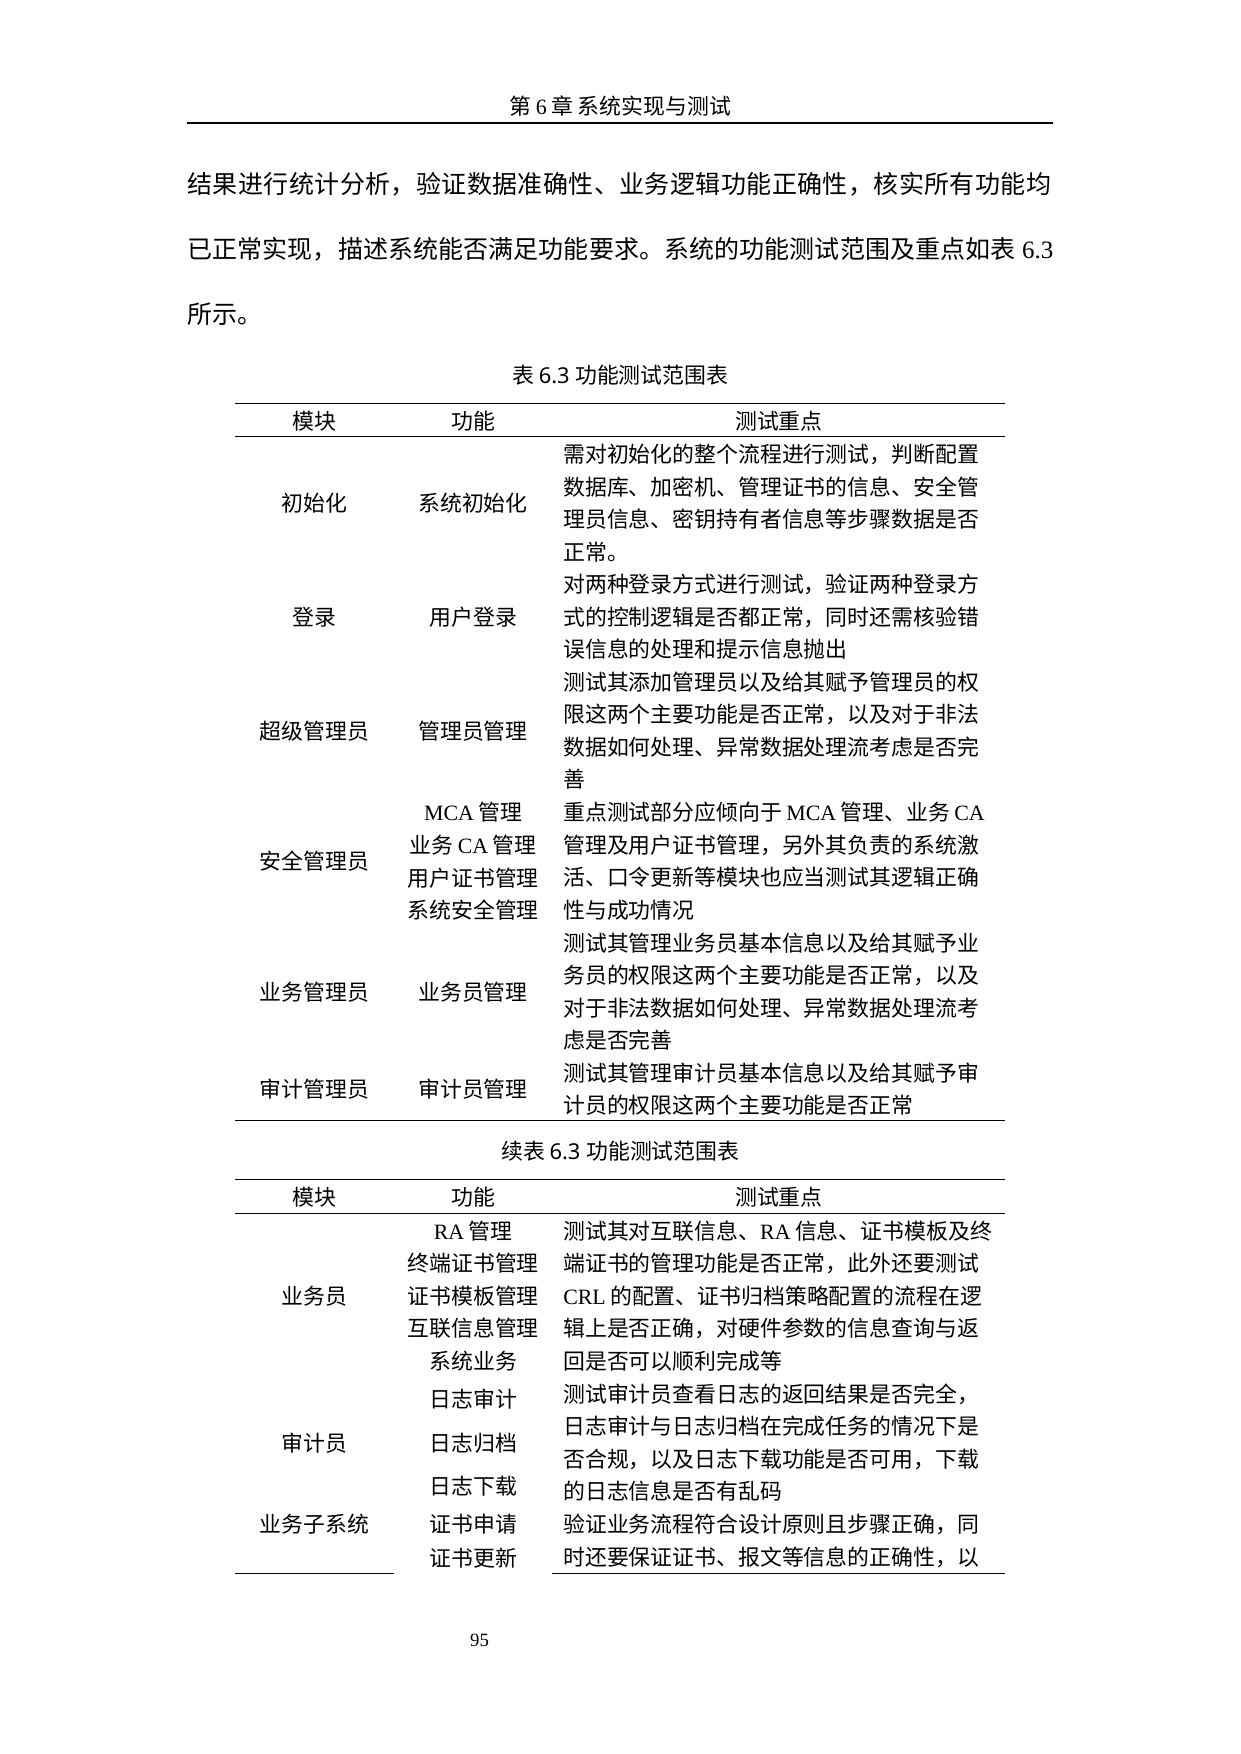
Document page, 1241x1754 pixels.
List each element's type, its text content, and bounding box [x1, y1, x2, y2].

table_cell 用户登录 [394, 567, 552, 664]
table_cell 日志下载 [394, 1463, 552, 1507]
text 续表6.3 功能测试范围表 [187, 1134, 1053, 1166]
table_cell 证书申请 [394, 1507, 552, 1539]
table_cell 登录 [235, 567, 394, 664]
table_cell 需对初始化的整个流程进行测试，判断配置数据库、加密机、管理证书的信息、安全管理员信息、密钥持有者信息等步骤数据是否正常。 [552, 437, 1005, 567]
table_cell 测试其管理审计员基本信息以及给其赋予审计员的权限这两个主要功能是否正常 [552, 1055, 1005, 1120]
table_cell 系统初始化 [394, 437, 552, 567]
table_cell 初始化 [235, 437, 394, 567]
table_cell 超级管理员 [235, 665, 394, 794]
table_cell 证书更新 [394, 1540, 552, 1573]
table_cell RA管理 [394, 1214, 552, 1246]
table_cell 验证业务流程符合设计原则且步骤正确，同时还要保证证书、报文等信息的正确性，以及无效申请的处理结果符合规范 [552, 1507, 1005, 1573]
table_cell 业务员管理 [394, 925, 552, 1055]
table_cell 终端证书管理 [394, 1246, 552, 1278]
table_header 功能 [394, 1180, 552, 1212]
table_cell 审计员 [235, 1376, 394, 1507]
table_cell 日志归档 [394, 1420, 552, 1463]
text 表6.3 功能测试范围表 [187, 357, 1053, 390]
table_header 模块 [235, 404, 394, 436]
table_cell 业务子系统 [235, 1507, 394, 1573]
table_cell 测试审计员查看日志的返回结果是否完全，日志审计与日志归档在完成任务的情况下是否合规，以及日志下载功能是否可用，下载的日志信息是否有乱码 [552, 1376, 1005, 1507]
table_header 模块 [235, 1180, 394, 1212]
table_cell 测试其管理业务员基本信息以及给其赋予业务员的权限这两个主要功能是否正常，以及对于非法数据如何处理、异常数据处理流考虑是否完善 [552, 925, 1005, 1055]
table_cell 对两种登录方式进行测试，验证两种登录方式的控制逻辑是否都正常，同时还需核验错误信息的处理和提示信息抛出 [552, 567, 1005, 664]
table_header 测试重点 [552, 404, 1005, 436]
table_cell 业务CA管理 [394, 827, 552, 860]
table_cell 日志审计 [394, 1376, 552, 1420]
table_cell 审计管理员 [235, 1055, 394, 1120]
table_cell MCA管理 [394, 795, 552, 827]
table_cell 互联信息管理 [394, 1311, 552, 1343]
table_cell 测试其对互联信息、RA信息、证书模板及终端证书的管理功能是否正常，此外还要测试CRL的配置、证书归档策略配置的流程在逻辑上是否正确，对硬件参数的信息查询与返回是否可以顺利完成等 [552, 1214, 1005, 1376]
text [187, 150, 1053, 345]
table_header 测试重点 [552, 1180, 1005, 1212]
table_cell 系统业务 [394, 1344, 552, 1376]
table_cell 安全管理员 [235, 795, 394, 925]
table_cell 重点测试部分应倾向于MCA管理、业务CA管理及用户证书管理，另外其负责的系统激活、口令更新等模块也应当测试其逻辑正确性与成功情况 [552, 795, 1005, 925]
table_cell 用户证书管理 [394, 860, 552, 893]
table_cell 证书模板管理 [394, 1279, 552, 1311]
table_cell 审计员管理 [394, 1055, 552, 1120]
table_cell 测试其添加管理员以及给其赋予管理员的权限这两个主要功能是否正常，以及对于非法数据如何处理、异常数据处理流考虑是否完善 [552, 665, 1005, 794]
table_cell 系统安全管理 [394, 893, 552, 925]
table_header 功能 [394, 404, 552, 436]
table_cell 业务管理员 [235, 925, 394, 1055]
table_cell 业务员 [235, 1214, 394, 1376]
table_cell 管理员管理 [394, 665, 552, 794]
